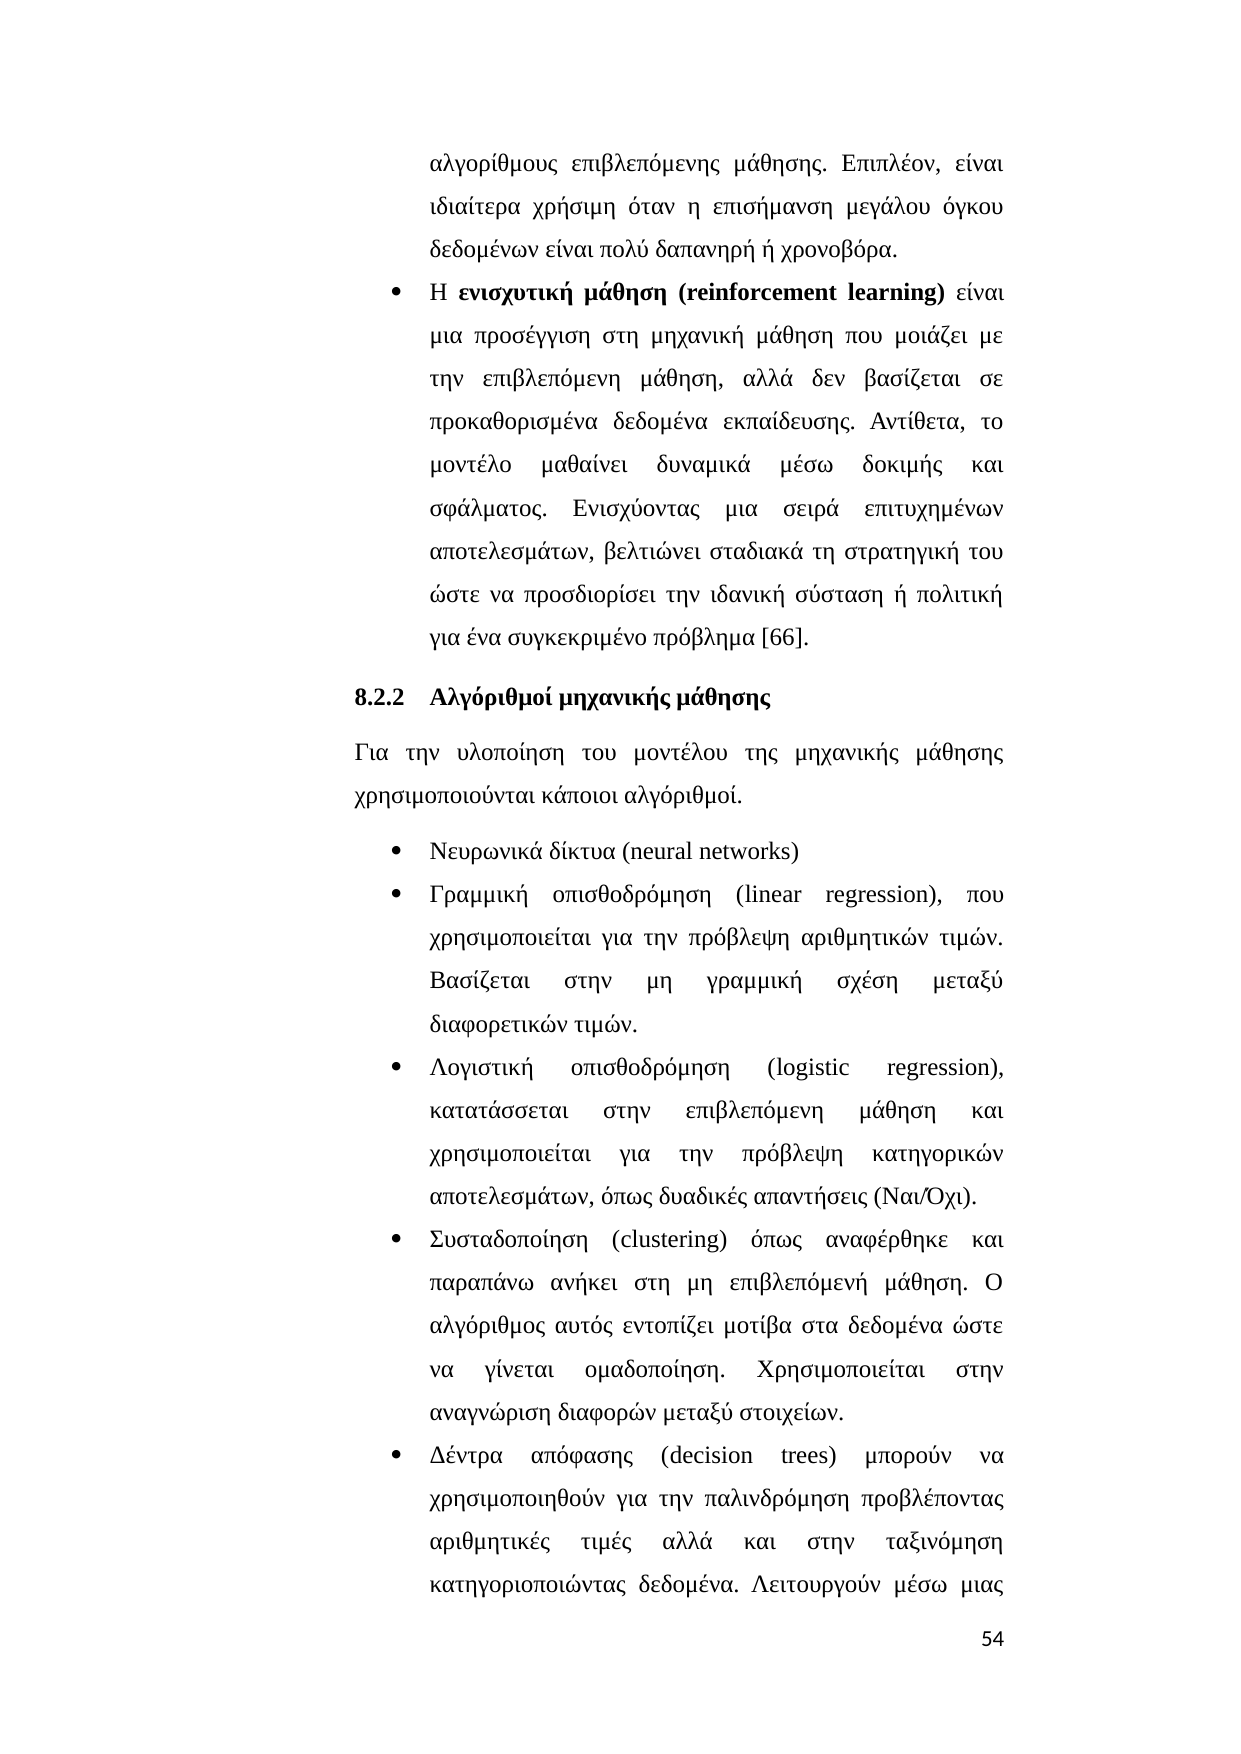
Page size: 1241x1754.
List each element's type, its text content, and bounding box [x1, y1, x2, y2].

list Γραμμική οπισθοδρόμηση (linear regression), που χρησιμοποιείται για την πρόβλεψη αριθμητικών τιμών. Βασίζεται στην μη γραμμική σχέση μεταξύ διαφορετικών τιμών. [392, 879, 1004, 1037]
list Συσταδοποίηση (clustering) όπως αναφέρθηκε και παραπάνω ανήκει στη μη επιβλεπόμενή μάθηση. Ο αλγόριθμος αυτός εντοπίζει μοτίβα στα δεδομένα ώστε να γίνεται ομαδοποίηση. Χρησιμοποιείται στην αναγνώριση διαφορών μεταξύ στοιχείων. [392, 1224, 1004, 1426]
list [392, 148, 1004, 263]
list Νευρωνικά δίκτυα (neural networks) [392, 836, 1004, 865]
subtitle Αλγόριθμοί μηχανικής μάθησης [354, 682, 1004, 711]
list Λογιστική οπισθοδρόμηση (logistic regression), κατατάσσεται στην επιβλεπόμενη μάθηση και χρησιμοποιείται για την πρόβλεψη κατηγορικών αποτελεσμάτων, όπως δυαδικές απαντήσεις (Ναι/Όχι). [392, 1052, 1004, 1210]
text Για την υλοποίηση του μοντέλου της μηχανικής μάθησης χρησιμοποιούνται κάποιοι αλγόριθμοί. [354, 737, 1004, 809]
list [392, 1440, 1004, 1598]
list Η ενισχυτική μάθηση (reinforcement learning) είναι μια προσέγγιση στη μηχανική μάθηση που μοιάζει με την επιβλεπόμενη μάθηση, αλλά δεν βασίζεται σε προκαθορισμένα δεδομένα εκπαίδευσης. Αντίθετα, το μοντέλο μαθαίνει δυναμικά μέσω δοκιμής και σφάλματος. Ενισχύοντας μια σειρά επιτυχημένων αποτελεσμάτων, βελτιώνει σταδιακά τη στρατηγική του ώστε να προσδιορίσει την ιδανική σύσταση ή πολιτική για ένα συγκεκριμένο πρόβλημα [66]. [392, 277, 1004, 651]
